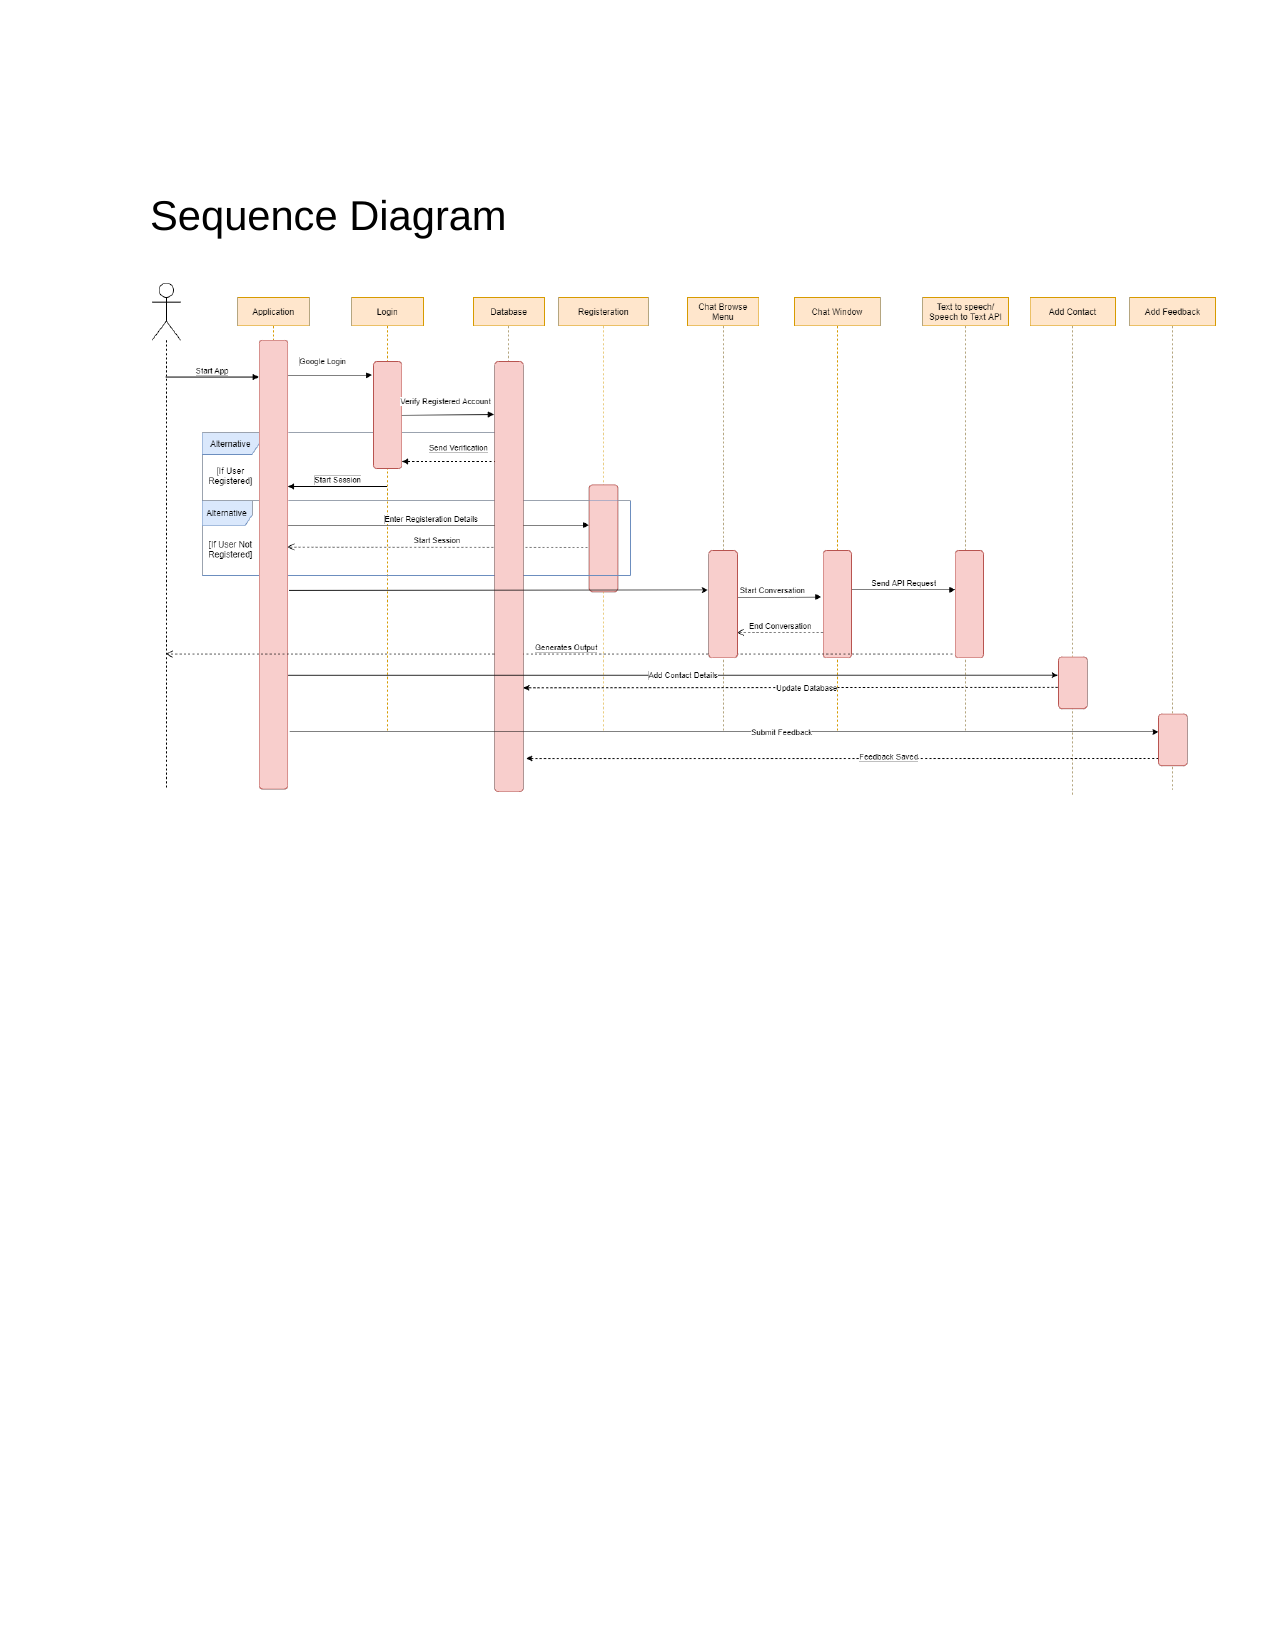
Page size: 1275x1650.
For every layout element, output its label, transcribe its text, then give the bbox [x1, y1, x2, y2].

subtitle Sequence Diagram [150, 192, 1125, 239]
picture [150, 281, 1217, 799]
